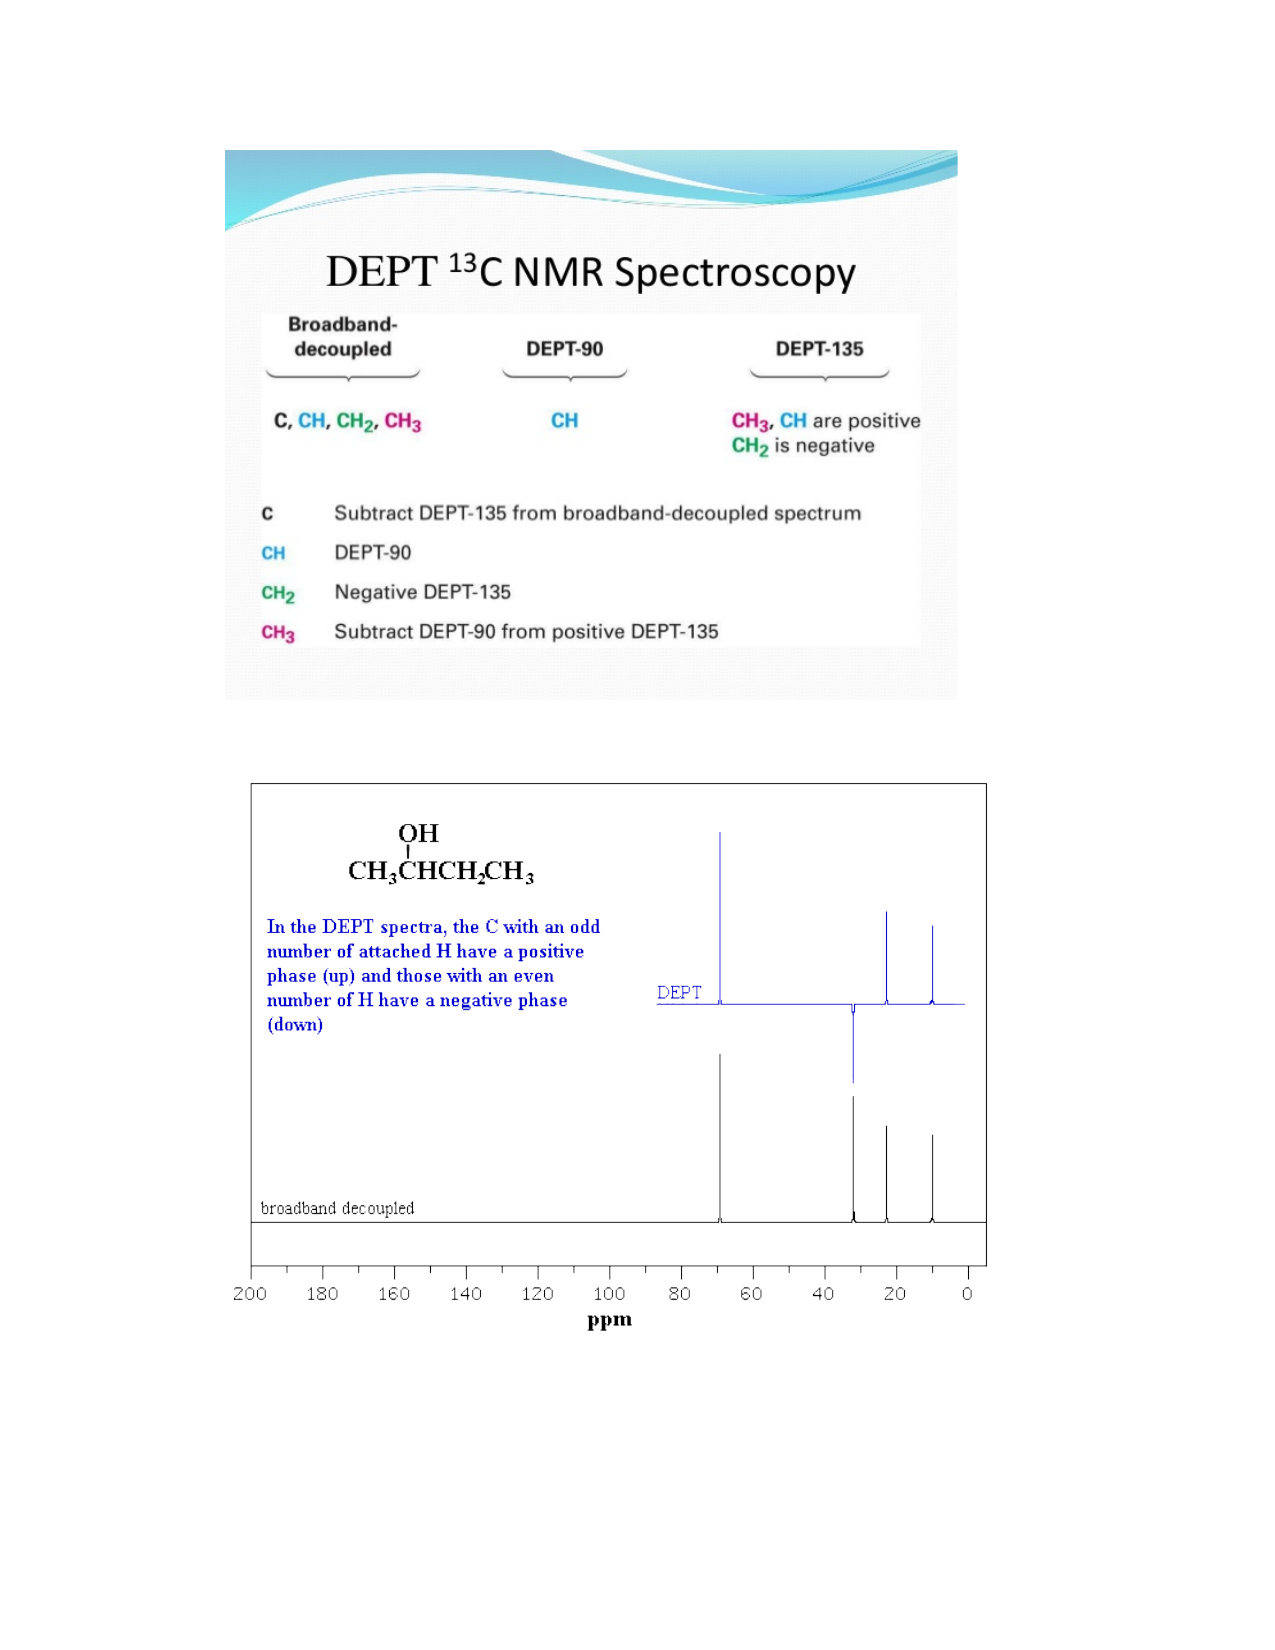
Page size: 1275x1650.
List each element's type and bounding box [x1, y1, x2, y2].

picture [225, 769, 1009, 1336]
picture [225, 150, 958, 700]
